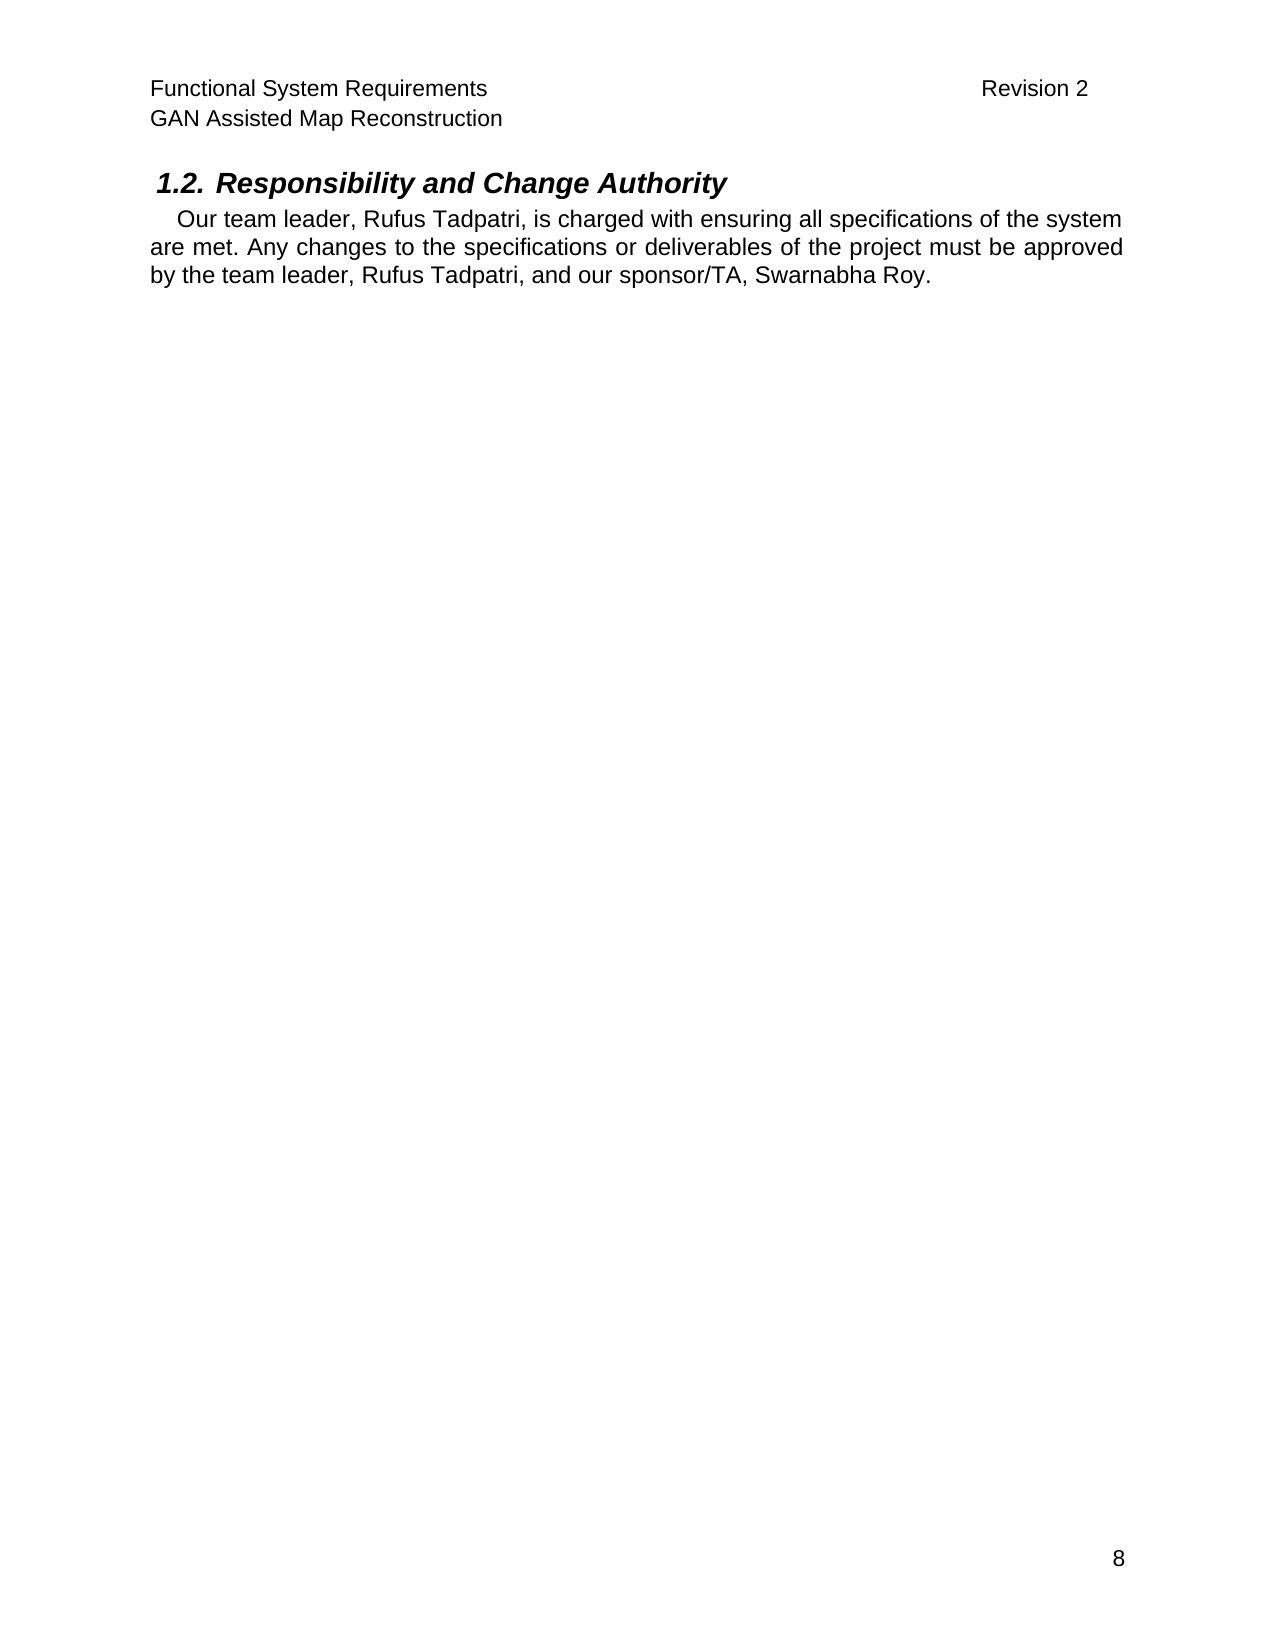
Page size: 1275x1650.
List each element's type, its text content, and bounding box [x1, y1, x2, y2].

text Our team leader, Rufus Tadpatri, is charged with ensuring all specifications of the system are met. Any changes to the specifications or deliverables of the project must be approved by the team leader, Rufus Tadpatri, and our sponsor/TA, Swarnabha Roy. [150, 205, 1125, 288]
subtitle Responsibility and Change Authority [156, 166, 1125, 199]
